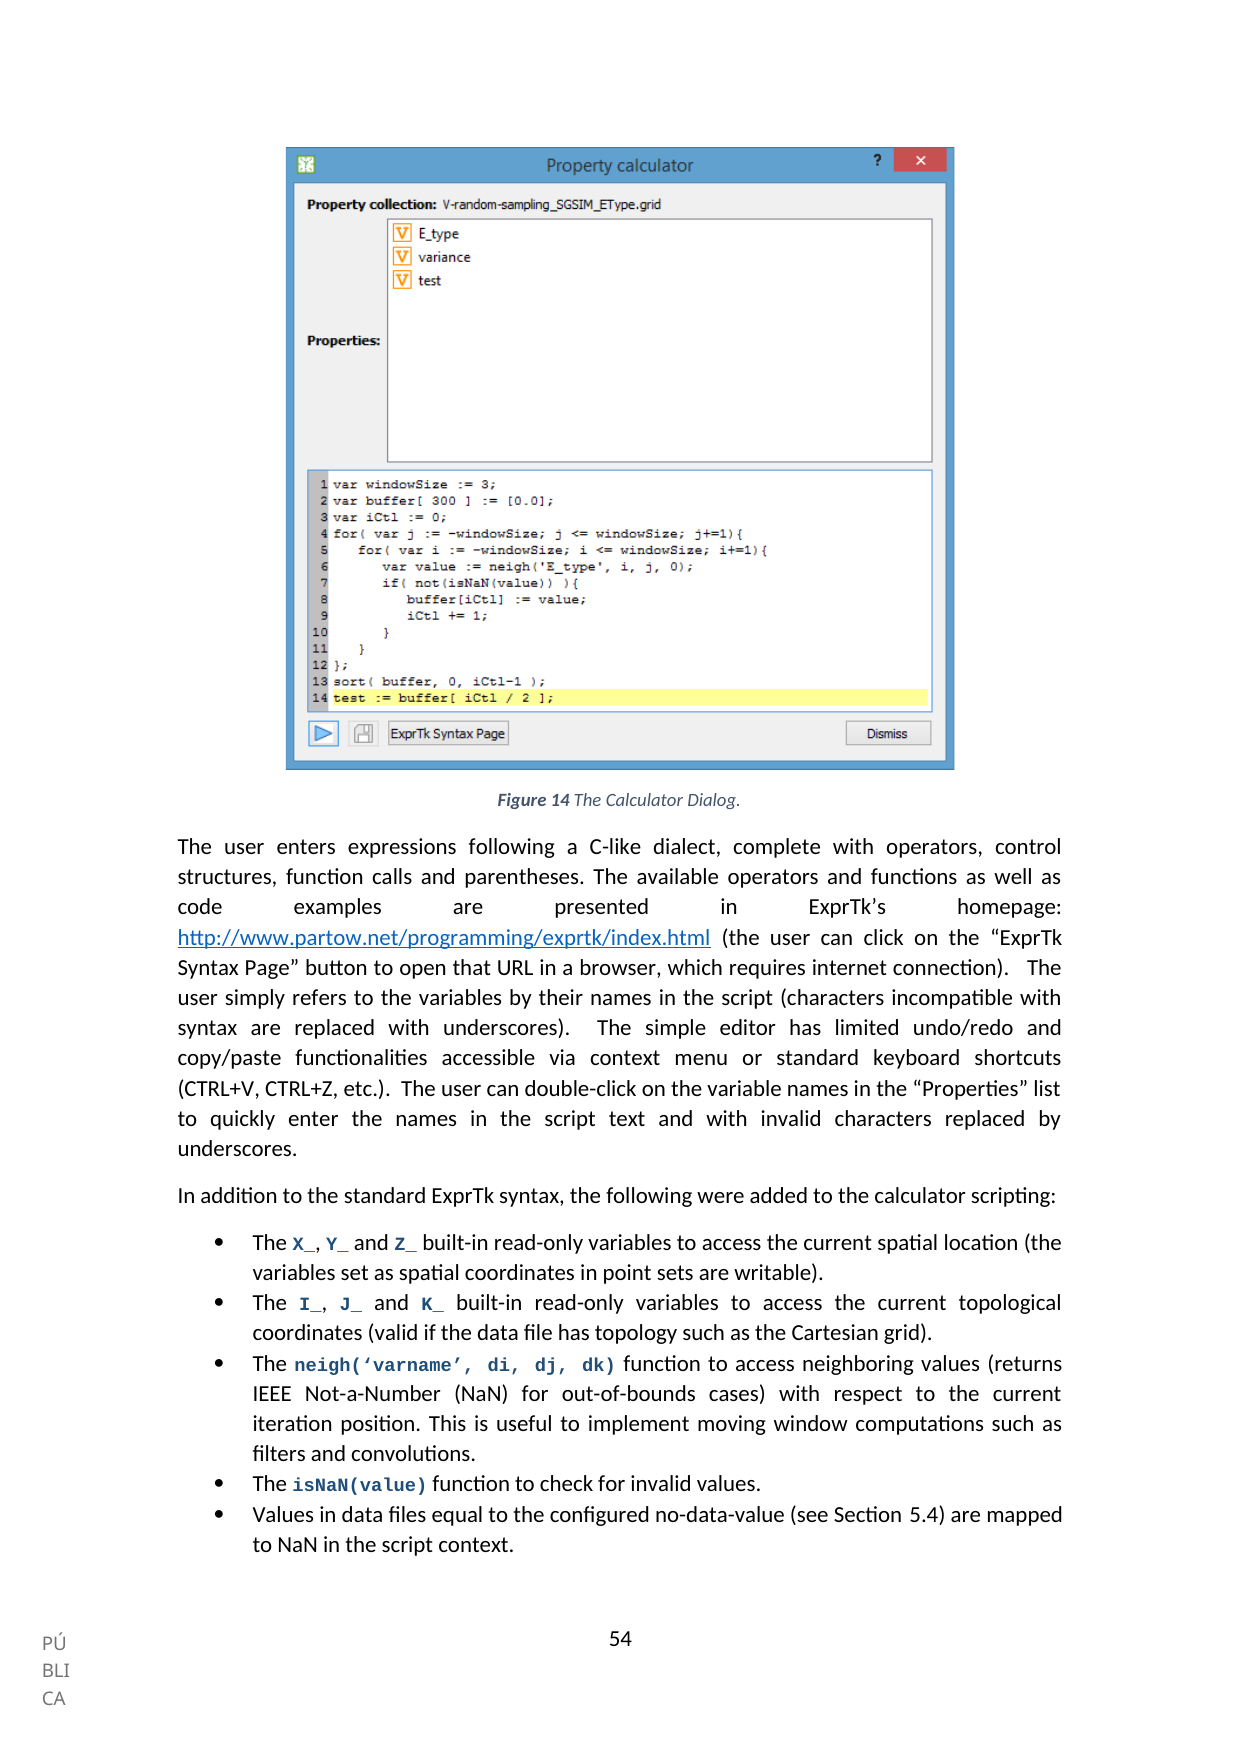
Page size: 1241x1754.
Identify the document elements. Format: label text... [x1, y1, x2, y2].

list The X_, Y_ and Z_ built-in read-only variables to access the current spatial location (the variables set as spatial coordinates in point sets are writable). [215, 1228, 1063, 1286]
picture [285, 147, 955, 770]
text In addition to the standard ExprTk syntax, the following were added to the calculator scripting: [177, 1181, 1063, 1209]
text The user enters expressions following a C-like dialect, complete with operators, control structures, function calls and parentheses. The available operators and functions as well as code examples are presented in ExprTk’s homepage: http://www.partow.net/programming/exprtk/index.html (the user can click on the “ExprTk Syntax Page” button to open that URL in a browser, which requires internet connection). The user simply refers to the variables by their names in the script (characters incompatible with syntax are replaced with underscores). The simple editor has limited undo/redo and copy/paste functionalities accessible via context menu or standard keyboard shortcuts (CTRL+V, CTRL+Z, etc.). The user can double-click on the variable names in the “Properties” list to quickly enter the names in the script text and with invalid characters replaced by underscores. [177, 832, 1063, 1162]
list Values in data files equal to the configured no-data-value (see Section 5.4) are mapped to NaN in the script context. [215, 1500, 1063, 1558]
list The isNaN(value) function to check for invalid values. [215, 1469, 1063, 1498]
list The I_, J_ and K_ built-in read-only variables to access the current topological coordinates (valid if the data file has topology such as the Cartesian grid). [215, 1288, 1063, 1347]
text Figure 14 The Calculator Dialog. [177, 788, 1063, 811]
list The neigh(‘varname’, di, dj, dk) function to access neighboring values (returns IEEE Not-a-Number (NaN) for out-of-bounds cases) with respect to the current iteration position. This is useful to implement moving window computations such as filters and convolutions. [215, 1349, 1063, 1467]
